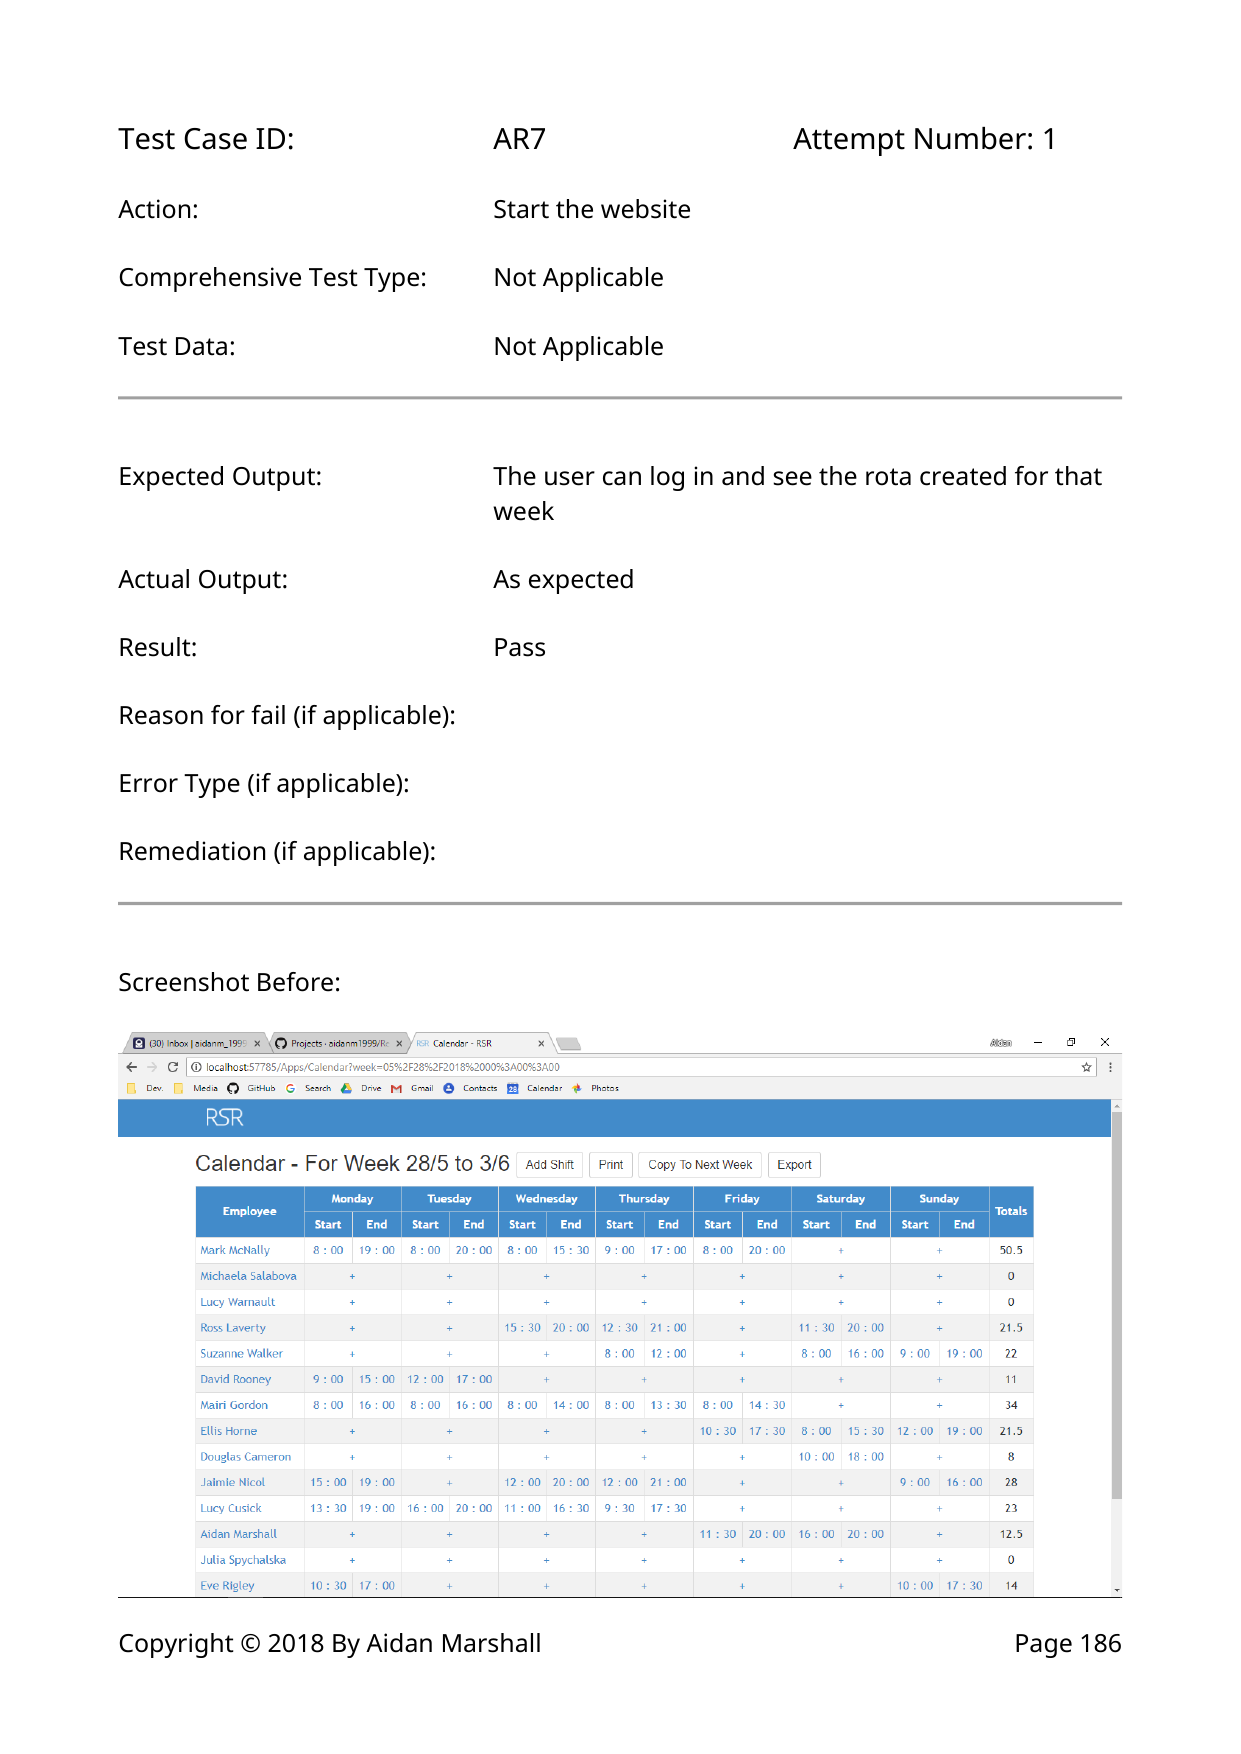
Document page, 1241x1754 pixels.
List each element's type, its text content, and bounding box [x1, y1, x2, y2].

text Actual Output: As expected [118, 561, 1122, 595]
text Test Case ID: AR7 Attempt Number: 1 [118, 118, 1122, 158]
text Remediation (if applicable): [118, 834, 1122, 868]
text Reason for fail (if applicable): [118, 697, 1122, 732]
text Expected Output: The user can log in and see the rota created for that week [118, 459, 1122, 527]
text Action: Start the website [118, 192, 1122, 226]
picture [118, 1032, 1123, 1598]
text Error Type (if applicable): [118, 766, 1122, 800]
text Comprehensive Test Type: Not Applicable [118, 260, 1122, 294]
text Test Data: Not Applicable [118, 328, 1122, 362]
text Result: Pass [118, 629, 1122, 663]
text Screenshot Before: [118, 965, 1122, 999]
